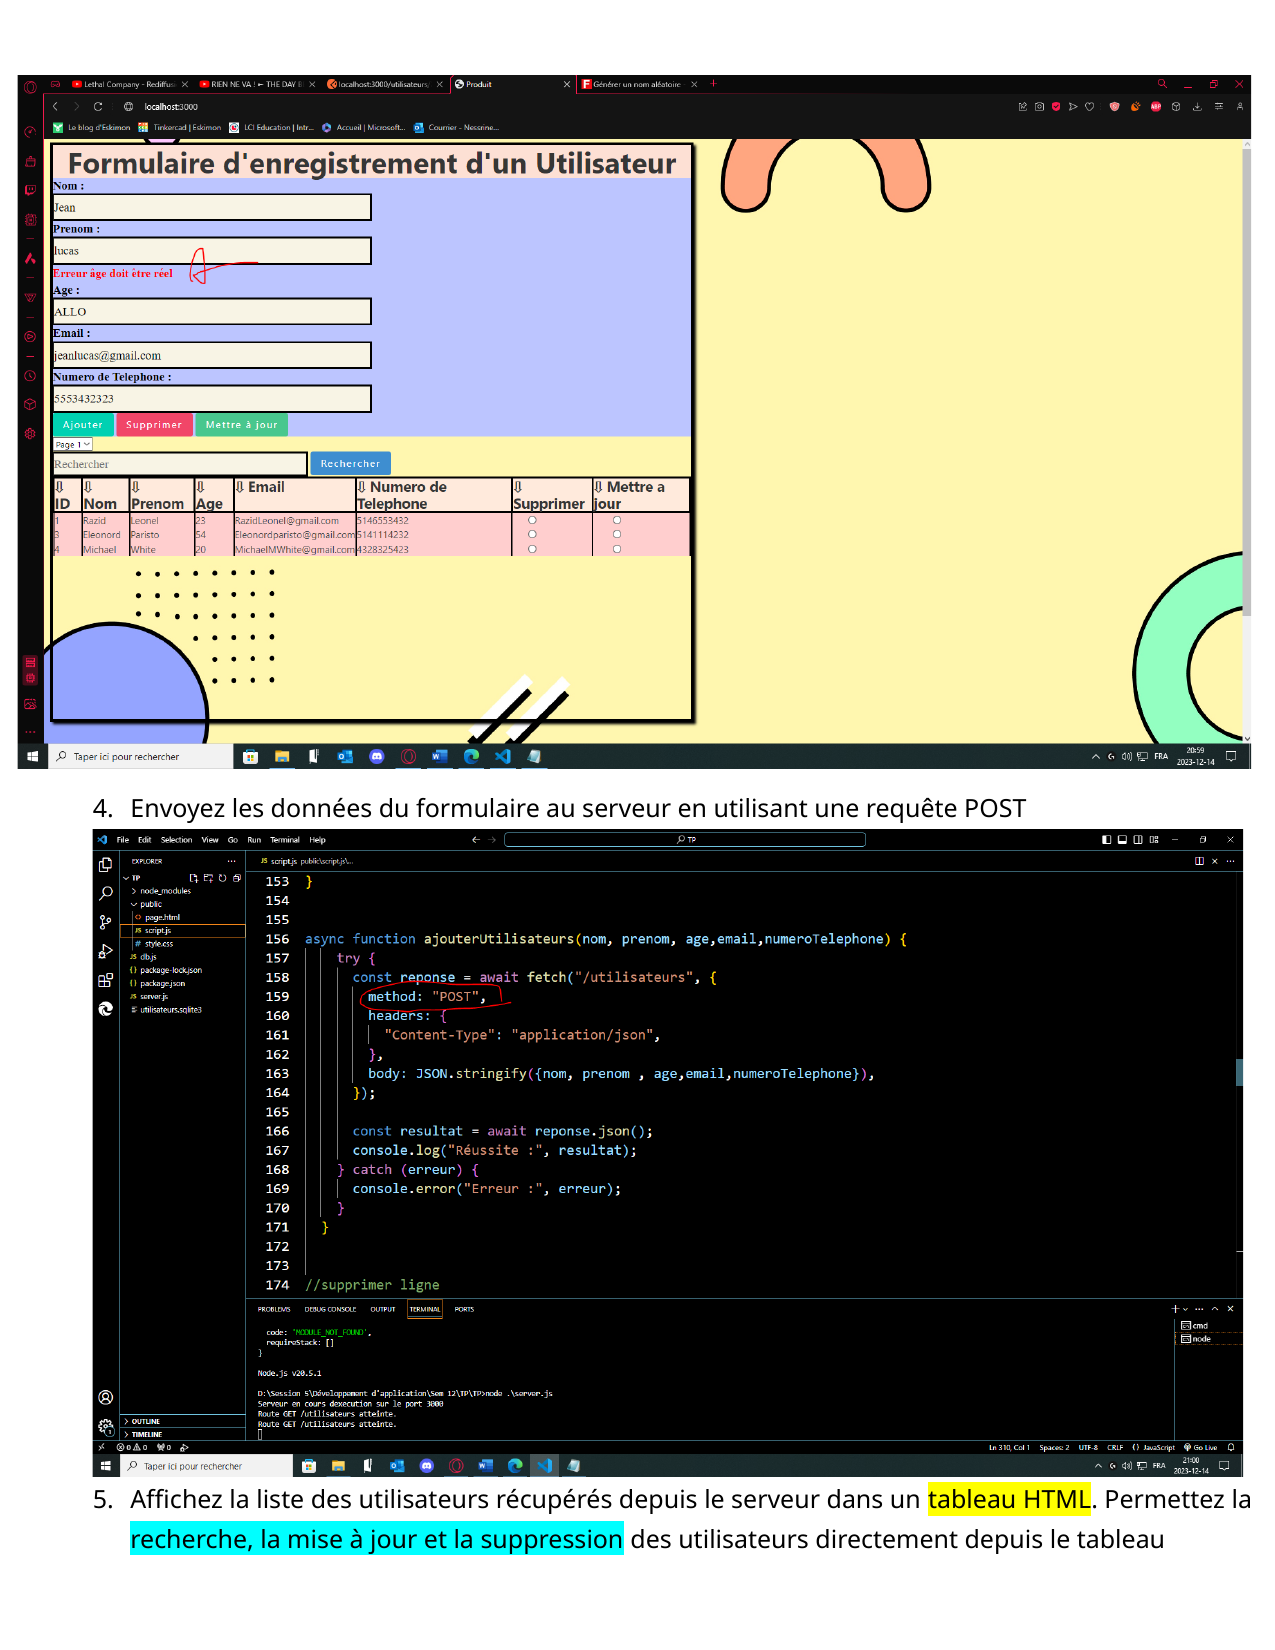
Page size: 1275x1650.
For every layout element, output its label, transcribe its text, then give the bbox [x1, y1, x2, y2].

picture [17, 75, 1252, 769]
list Affichez la liste des utilisateurs récupérés depuis le serveur dans un tableau HTML. Permettez la recherche, la mise à jour et la suppression des utilisateurs directement depuis le tableau [93, 1482, 1257, 1555]
list Envoyez les données du formulaire au serveur en utilisant une requête POST [93, 791, 1257, 824]
picture [92, 829, 1244, 1477]
